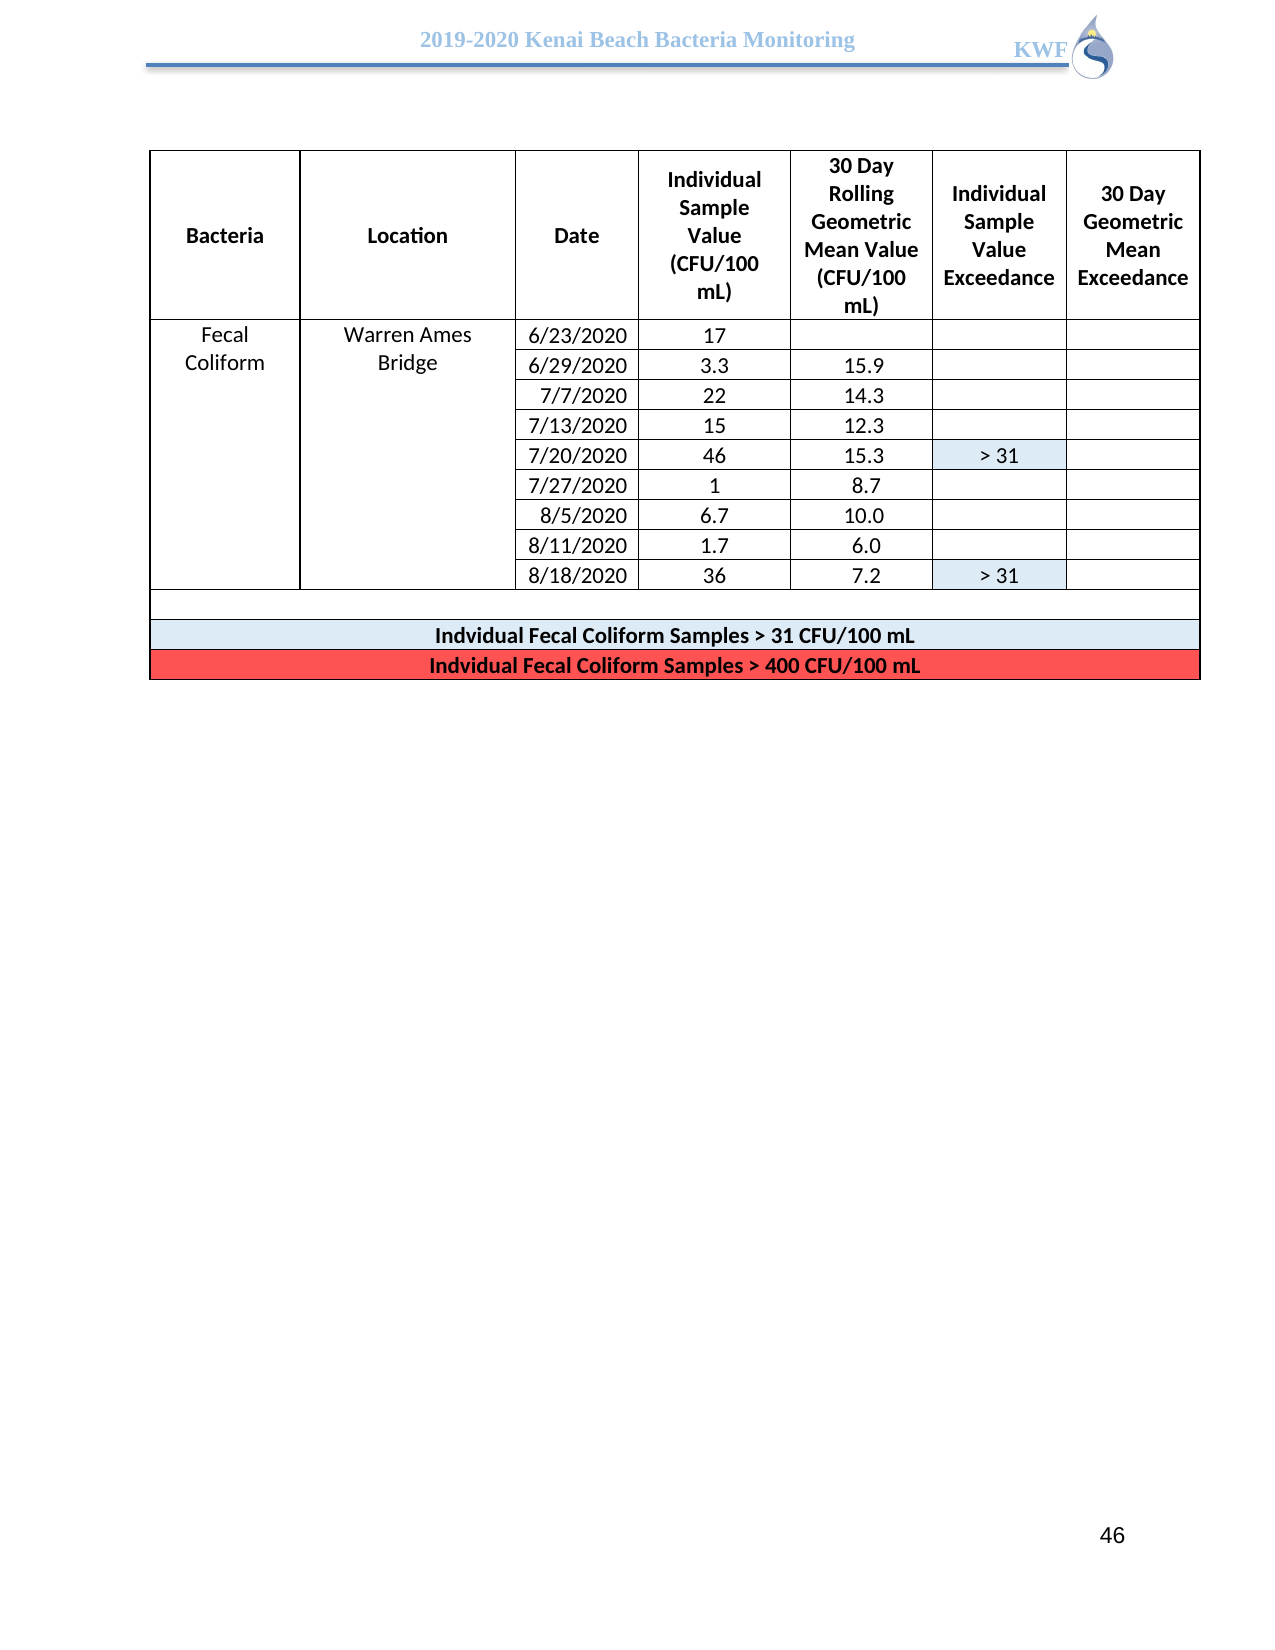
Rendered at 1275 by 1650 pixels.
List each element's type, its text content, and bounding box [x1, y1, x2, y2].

table_header Location [301, 151, 515, 319]
table_cell > 31 [933, 440, 1066, 469]
table_cell 36 [639, 560, 790, 589]
table_cell [1067, 470, 1199, 499]
table_cell [151, 590, 1199, 619]
table_cell 7.2 [791, 560, 932, 589]
table_cell 3.3 [639, 350, 790, 379]
table_header Individual Sample Value (CFU/100 mL) [639, 151, 790, 319]
table_cell [933, 350, 1066, 379]
table_cell 15.9 [791, 350, 932, 379]
table_cell [1067, 500, 1199, 529]
table_cell [933, 380, 1066, 409]
table_cell [1067, 380, 1199, 409]
table_cell [933, 410, 1066, 439]
table_cell [1067, 350, 1199, 379]
table_header Individual Sample Value Exceedance [933, 151, 1066, 319]
table_cell 12.3 [791, 410, 932, 439]
table_cell 7/27/2020 [516, 470, 638, 499]
table_header 30 Day Geometric Mean Exceedance [1067, 151, 1199, 319]
table_header 30 Day Rolling Geometric Mean Value (CFU/100 mL) [791, 151, 932, 319]
table_cell [1067, 320, 1199, 349]
table_cell 7/7/2020 [516, 380, 638, 409]
table_cell 46 [639, 440, 790, 469]
table_cell 14.3 [791, 380, 932, 409]
picture [1069, 13, 1118, 79]
table_cell Warren Ames Bridge [301, 320, 515, 589]
table_cell 10.0 [791, 500, 932, 529]
table_cell [933, 320, 1066, 349]
table_cell 8.7 [791, 470, 932, 499]
table_cell > 31 [933, 560, 1066, 589]
table_cell 15.3 [791, 440, 932, 469]
table_cell 6/23/2020 [516, 320, 638, 349]
table_cell 8/5/2020 [516, 500, 638, 529]
table_cell 6/29/2020 [516, 350, 638, 379]
table_cell 8/18/2020 [516, 560, 638, 589]
table_cell [1067, 560, 1199, 589]
table_cell 22 [639, 380, 790, 409]
table_cell 7/20/2020 [516, 440, 638, 469]
table_cell 1 [639, 470, 790, 499]
table_cell Indvidual Fecal Coliform Samples > 31 CFU/100 mL [151, 620, 1199, 649]
table_cell 17 [639, 320, 790, 349]
table_cell 15 [639, 410, 790, 439]
table_cell [933, 470, 1066, 499]
table_cell [1067, 410, 1199, 439]
table_cell Indvidual Fecal Coliform Samples > 400 CFU/100 mL [151, 650, 1199, 679]
table_cell 1.7 [639, 530, 790, 559]
table_cell [1067, 530, 1199, 559]
table_header Date [516, 151, 638, 319]
table_cell [791, 320, 932, 349]
table_cell 8/11/2020 [516, 530, 638, 559]
table_header Bacteria [151, 151, 299, 319]
table_cell 6.0 [791, 530, 932, 559]
table_cell 6.7 [639, 500, 790, 529]
table_cell [1067, 440, 1199, 469]
table_cell [933, 500, 1066, 529]
table_cell [933, 530, 1066, 559]
table_cell Fecal Coliform [151, 320, 299, 589]
table_cell 7/13/2020 [516, 410, 638, 439]
